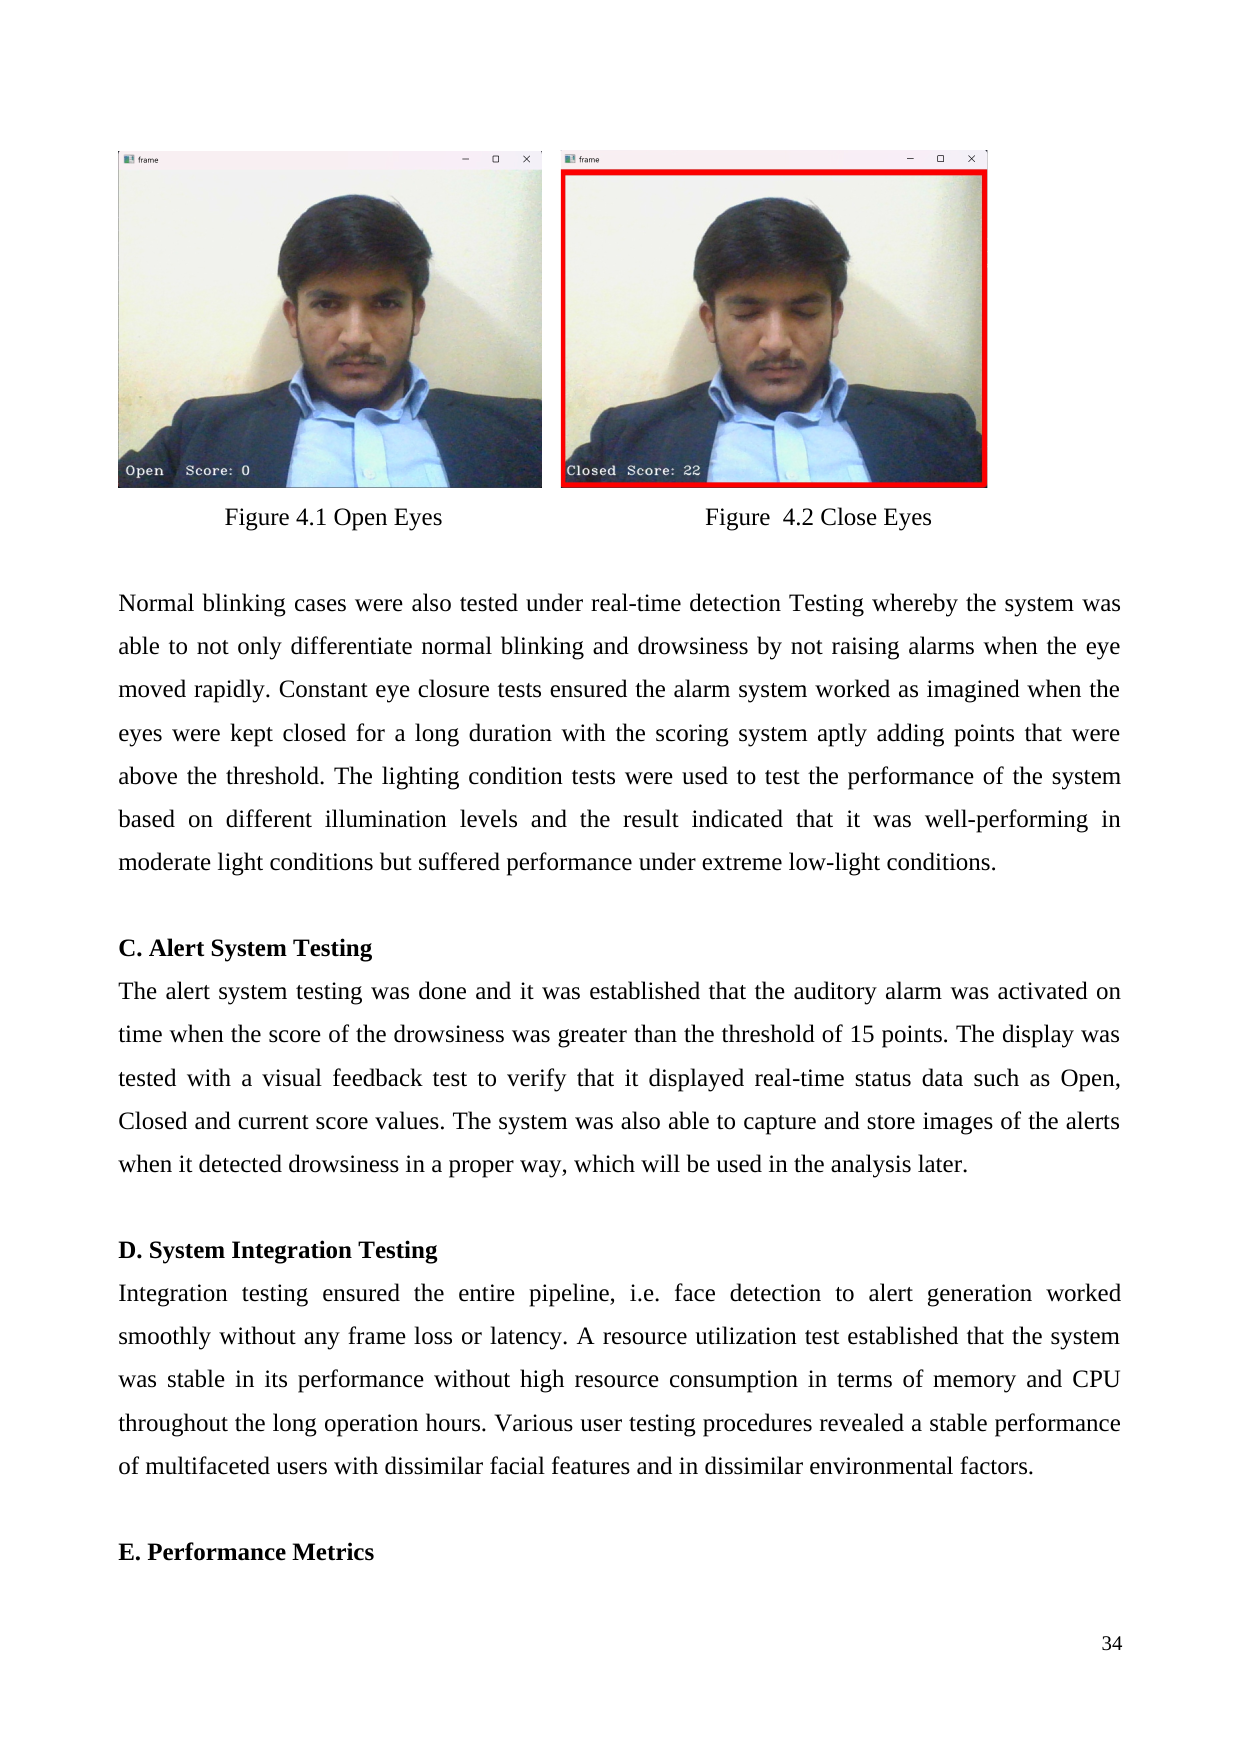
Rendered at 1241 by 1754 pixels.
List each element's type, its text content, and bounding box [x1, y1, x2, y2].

text C. Alert System Testing [118, 933, 1122, 962]
picture [118, 151, 542, 488]
text Normal blinking cases were also tested under real-time detection Testing whereby the system was able to not only differentiate normal blinking and drowsiness by not raising alarms when the eye moved rapidly. Constant eye closure tests ensured the alarm system worked as imagined when the eyes were kept closed for a long duration with the scoring system aptly adding points that were above the threshold. The lighting condition tests were used to test the performance of the system based on different illumination levels and the result indicated that it was well-performing in moderate light conditions but suffered performance under extreme low-light conditions. [118, 588, 1122, 876]
text D. System Integration Testing [118, 1235, 1122, 1264]
text Integration testing ensured the entire pipeline, i.e. face detection to alert generation worked smoothly without any frame loss or latency. A resource utilization test established that the system was stable in its performance without high resource consumption in terms of memory and CPU throughout the long operation hours. Various user testing procedures revealed a stable performance of multifaceted users with dissimilar facial features and in dissimilar environmental factors. [118, 1278, 1122, 1479]
text The alert system testing was done and it was established that the auditory alarm was activated on time when the score of the drowsiness was greater than the threshold of 15 points. The display was tested with a visual feedback test to verify that it displayed real-time status data such as Open, Closed and current score values. The system was also able to capture and store images of the alerts when it detected drowsiness in a proper way, which will be used in the analysis later. [118, 976, 1122, 1178]
picture [560, 150, 988, 488]
text Figure 4.1 Open Eyes Figure 4.2 Close Eyes [118, 502, 1122, 531]
text E. Performance Metrics [118, 1537, 1122, 1566]
